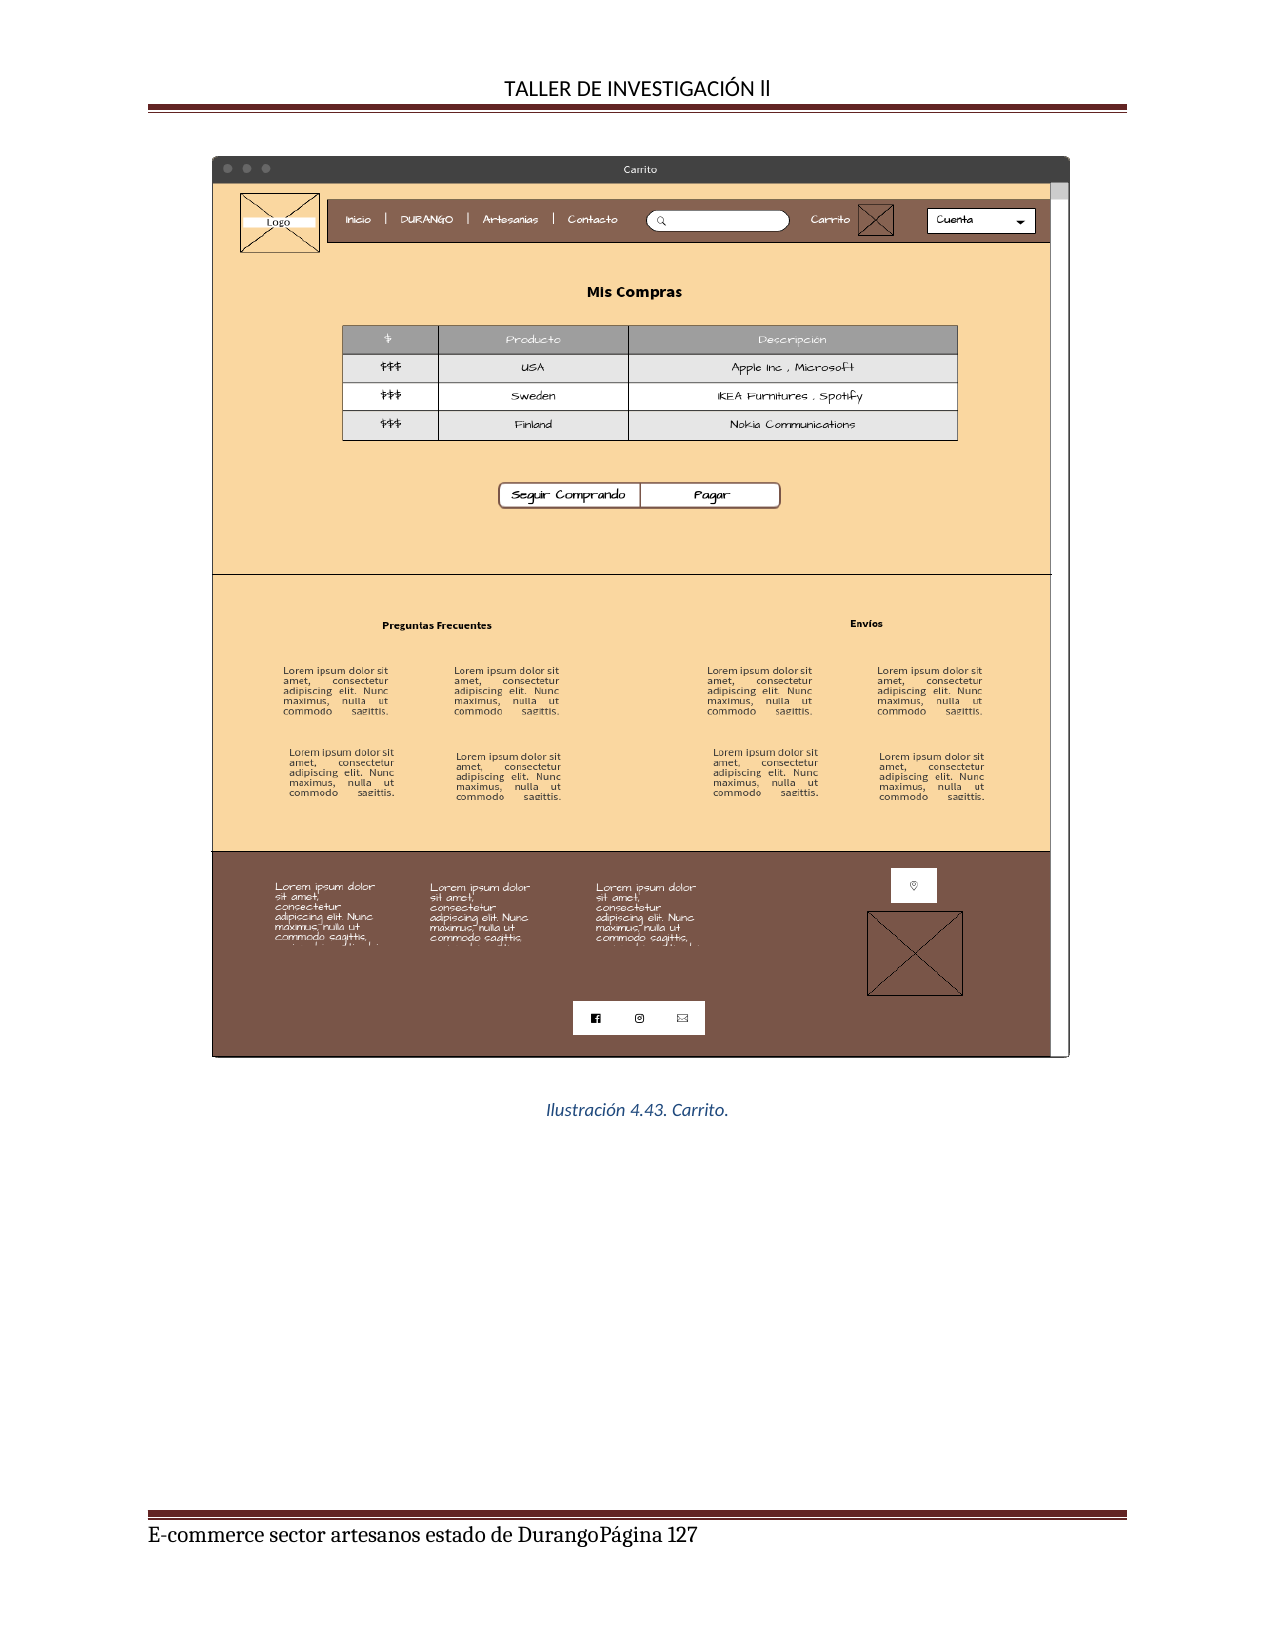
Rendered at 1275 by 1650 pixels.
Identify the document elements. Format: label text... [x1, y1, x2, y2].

picture [203, 147, 1072, 1064]
text Ilustración 4.39. Carrito. [148, 1098, 1127, 1121]
